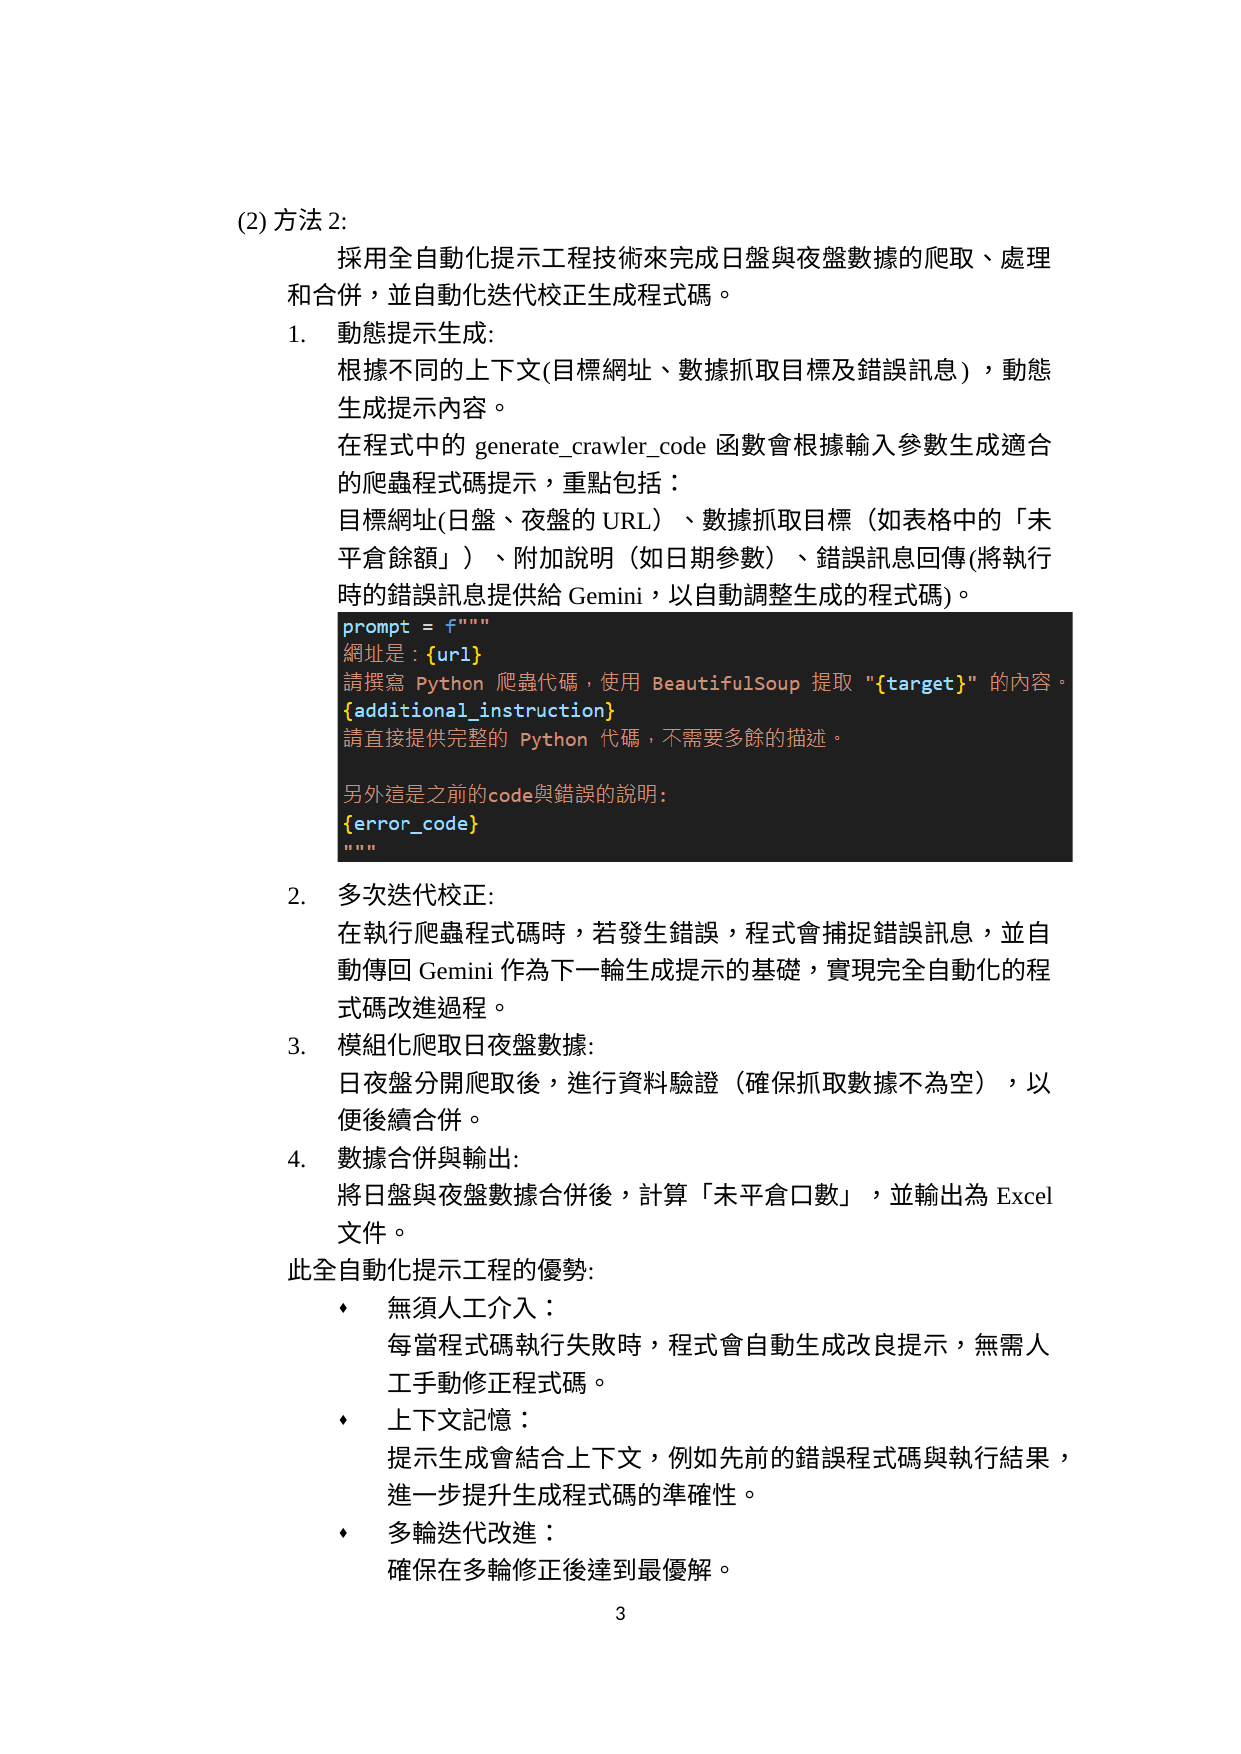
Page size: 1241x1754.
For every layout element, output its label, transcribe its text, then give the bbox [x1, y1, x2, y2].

text 確保在多輪修正後達到最優解。 [337, 1550, 1053, 1587]
list 將日盤與夜盤數據合併後，計算「未平倉口數」，並輸出為 Excel 文件。 [337, 1175, 1053, 1250]
text 每當程式碼執行失敗時，程式會自動生成改良提示，無需人工手動修正程式碼。 [387, 1325, 1053, 1400]
list 模組化爬取日夜盤數據: [287, 1025, 1053, 1062]
list 無須人工介入： [337, 1287, 1053, 1325]
list 多次迭代校正: [287, 875, 1053, 912]
list 提示生成會結合上下文，例如先前的錯誤程式碼與執行結果，進一步提升生成程式碼的準確性。 [387, 1437, 1053, 1512]
list 目標網址(日盤、夜盤的 URL）、數據抓取目標（如表格中的「未平倉餘額」）、附加說明（如日期參數）、錯誤訊息回傳(將執行時的錯誤訊息提供給 Gemini，以自動調整生成的程式碼)。 [337, 500, 1053, 612]
text (2) 方法2: [187, 200, 1053, 237]
text 此全自動化提示工程的優勢: [237, 1250, 1053, 1287]
list 多輪迭代改進： [337, 1512, 1053, 1550]
list 數據合併與輸出: [287, 1137, 1053, 1175]
picture [337, 612, 1073, 862]
list 根據不同的上下文(目標網址、數據抓取目標及錯誤訊息) ，動態生成提示內容。 [337, 350, 1053, 425]
list 在程式中的 generate_crawler_code 函數會根據輸入參數生成適合的爬蟲程式碼提示，重點包括： [337, 425, 1053, 500]
list 動態提示生成: [287, 312, 1053, 350]
list 日夜盤分開爬取後，進行資料驗證（確保抓取數據不為空），以便後續合併。 [337, 1062, 1053, 1137]
text 採用全自動化提示工程技術來完成日盤與夜盤數據的爬取、處理和合併，並自動化迭代校正生成程式碼。 [287, 237, 1053, 312]
list 在執行爬蟲程式碼時，若發生錯誤，程式會捕捉錯誤訊息，並自動傳回 Gemini 作為下一輪生成提示的基礎，實現完全自動化的程式碼改進過程。 [337, 912, 1053, 1025]
list 上下文記憶： [337, 1400, 1053, 1437]
